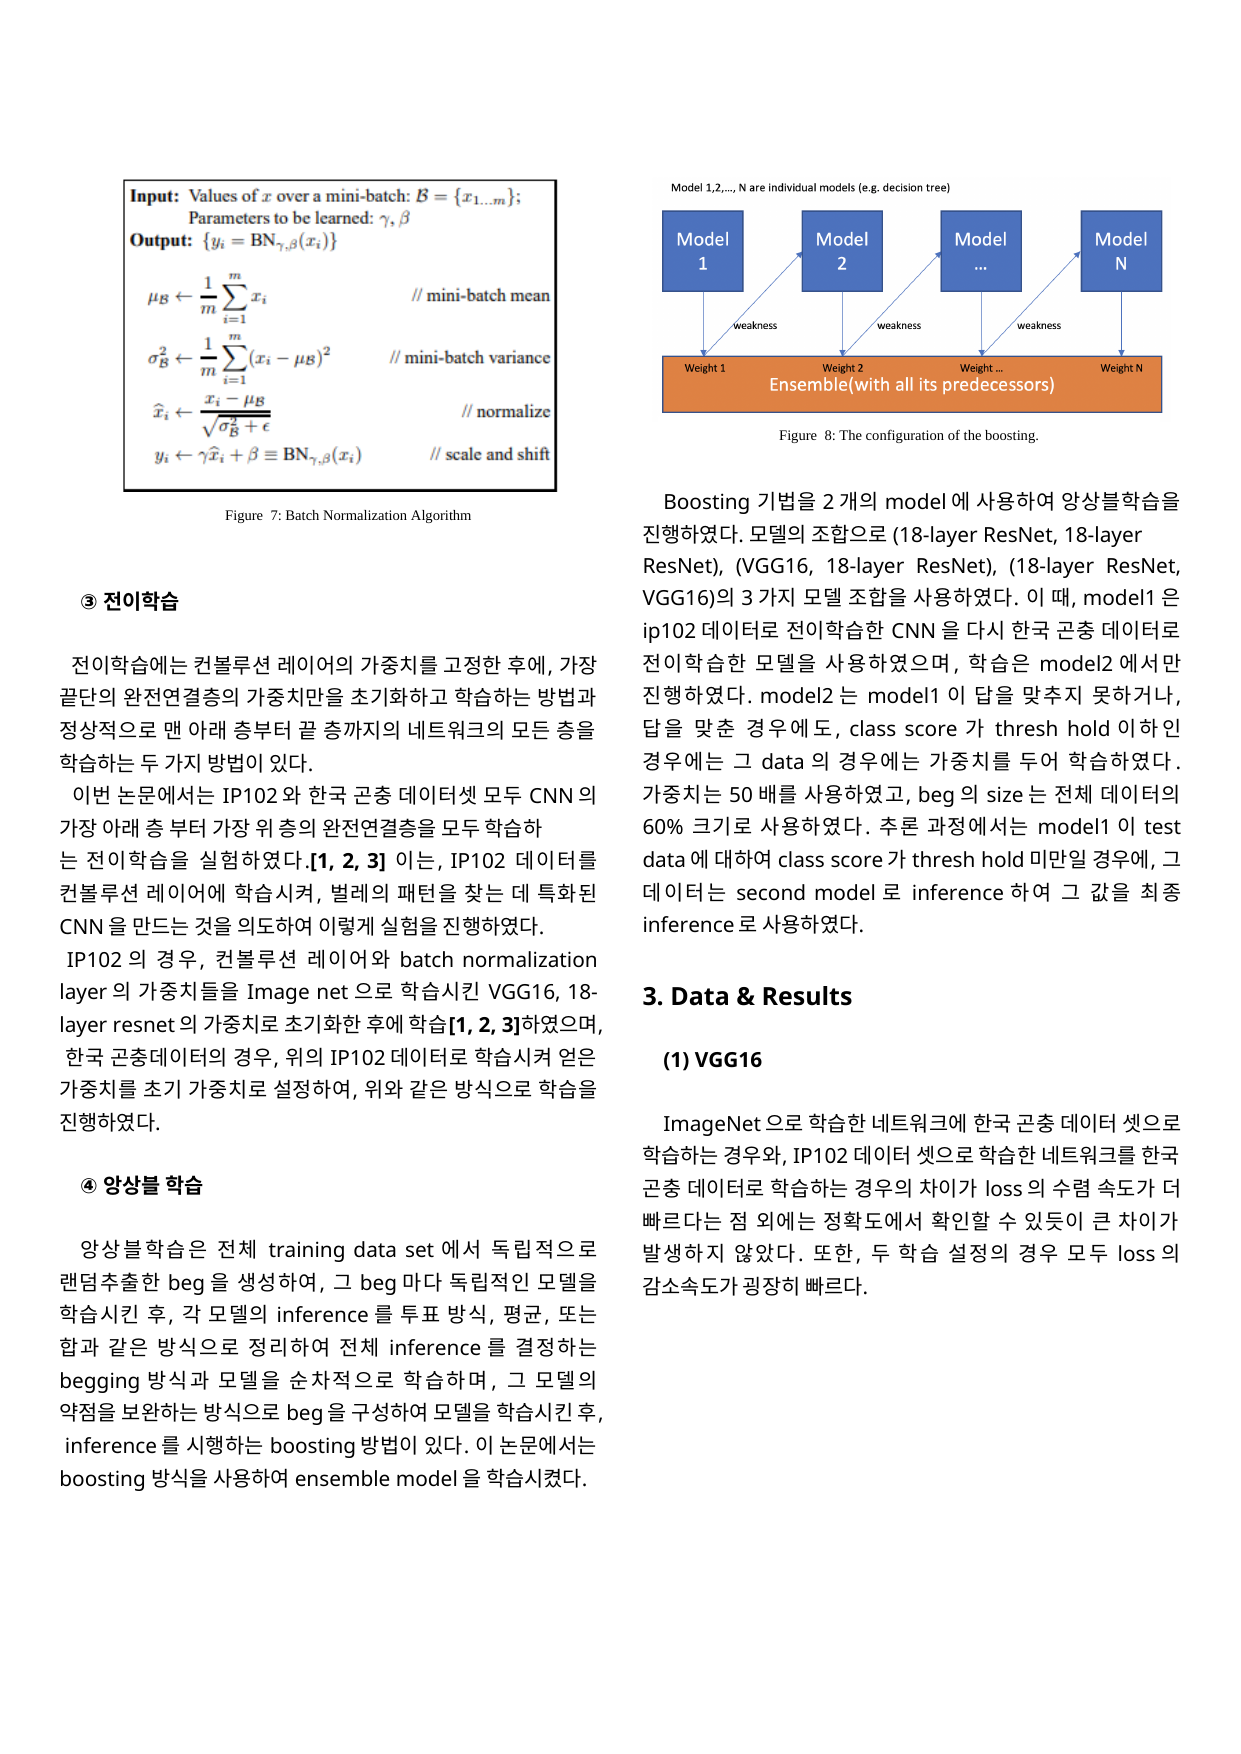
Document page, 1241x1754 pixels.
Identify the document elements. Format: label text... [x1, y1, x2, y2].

text IP102의 경우, 컨볼루션 레이어와 batch normalization layer의 가중치들을 Image net으로 학습시킨 VGG16, 18-layer resnet의 가중치로 초기화한 후에 학습[1, 2, 3]하였으며, 한국 곤충데이터의 경우, 위의 IP102데이터로 학습시켜 얻은 가중치를 초기 가중치로 설정하여, 위와 같은 방식으로 학습을 진행하였다. [59, 943, 598, 1137]
text ResNet), (VGG16, 18-layer ResNet), (18-layer ResNet, VGG16)의 3가지 모델 조합을 사용하였다. 이 때, model1은 ip102데이터로 전이학습한 CNN을 다시 한국 곤충 데이터로 전이학습한 모델을 사용하였으며, 학습은 model2에서만 진행하였다. model2는 model1이 답을 맞추지 못하거나, 답을 맞춘 경우에도, class score가 thresh hold이하인 경우에는 그 data의 경우에는 가중치를 두어 학습하였다. 가중치는 50배를 사용하였고, beg의 size는 전체 데이터의 60% 크기로 사용하였다. 추론 과정에서는 model1이 test data에 대하여 class score가 thresh hold미만일 경우에, 그 데이터는 second model로 inference하여 그 값을 최종 inference로 사용하였다. [642, 551, 1181, 939]
text 전이학습에는 컨볼루션 레이어의 가중치를 고정한 후에, 가장 끝단의 완전연결층의 가중치만을 초기화하고 학습하는 방법과 정상적으로 맨 아래 층부터 끝 층까지의 네트워크의 모든 층을 학습하는 두 가지 방법이 있다. [59, 649, 598, 777]
text 는 전이학습을 실험하였다.[1, 2, 3] 이는, IP102 데이터를 컨볼루션 레이어에 학습시켜, 벌레의 패턴을 찾는 데 특화된 CNN을 만드는 것을 의도하여 이렇게 실험을 진행하였다. [59, 845, 598, 941]
text Boosting 기법을 2개의 model에 사용하여 앙상블학습을 진행하였다. 모델의 조합으로 (18-layer ResNet, 18-layer [642, 485, 1181, 548]
picture [118, 177, 560, 492]
text (1) VGG16 [642, 1046, 1181, 1074]
picture [652, 177, 1172, 422]
text 앙상블학습은 전체 training data set에서 독립적으로 랜덤추출한 beg을 생성하여, 그 beg마다 독립적인 모델을 학습시킨 후, 각 모델의 inference를 투표 방식, 평균, 또는 합과 같은 방식으로 정리하여 전체 inference를 결정하는 begging방식과 모델을 순차적으로 학습하며, 그 모델의 약점을 보완하는 방식으로 beg을 구성하여 모델을 학습시킨 후, inference를 시행하는 boosting방법이 있다. 이 논문에서는 boosting 방식을 사용하여 ensemble model을 학습시켰다. [59, 1233, 598, 1492]
text ③ 전이학습 [59, 586, 598, 616]
text ④ 앙상블 학습 [59, 1170, 598, 1200]
text 3. Data & Results [642, 978, 1181, 1012]
text 이번 논문에서는 IP102와 한국 곤충 데이터셋 모두 CNN의 가장 아래 층 부터 가장 위 층의 완전연결층을 모두 학습하 [59, 779, 598, 842]
text ImageNet으로 학습한 네트워크에 한국 곤충 데이터 셋으로 학습하는 경우와, IP102 데이터 셋으로 학습한 네트워크를 한국 곤충 데이터로 학습하는 경우의 차이가 loss의 수렴 속도가 더 빠르다는 점 외에는 정확도에서 확인할 수 있듯이 큰 차이가 발생하지 않았다. 또한, 두 학습 설정의 경우 모두 loss의 감소속도가 굉장히 빠르다. [642, 1107, 1181, 1301]
